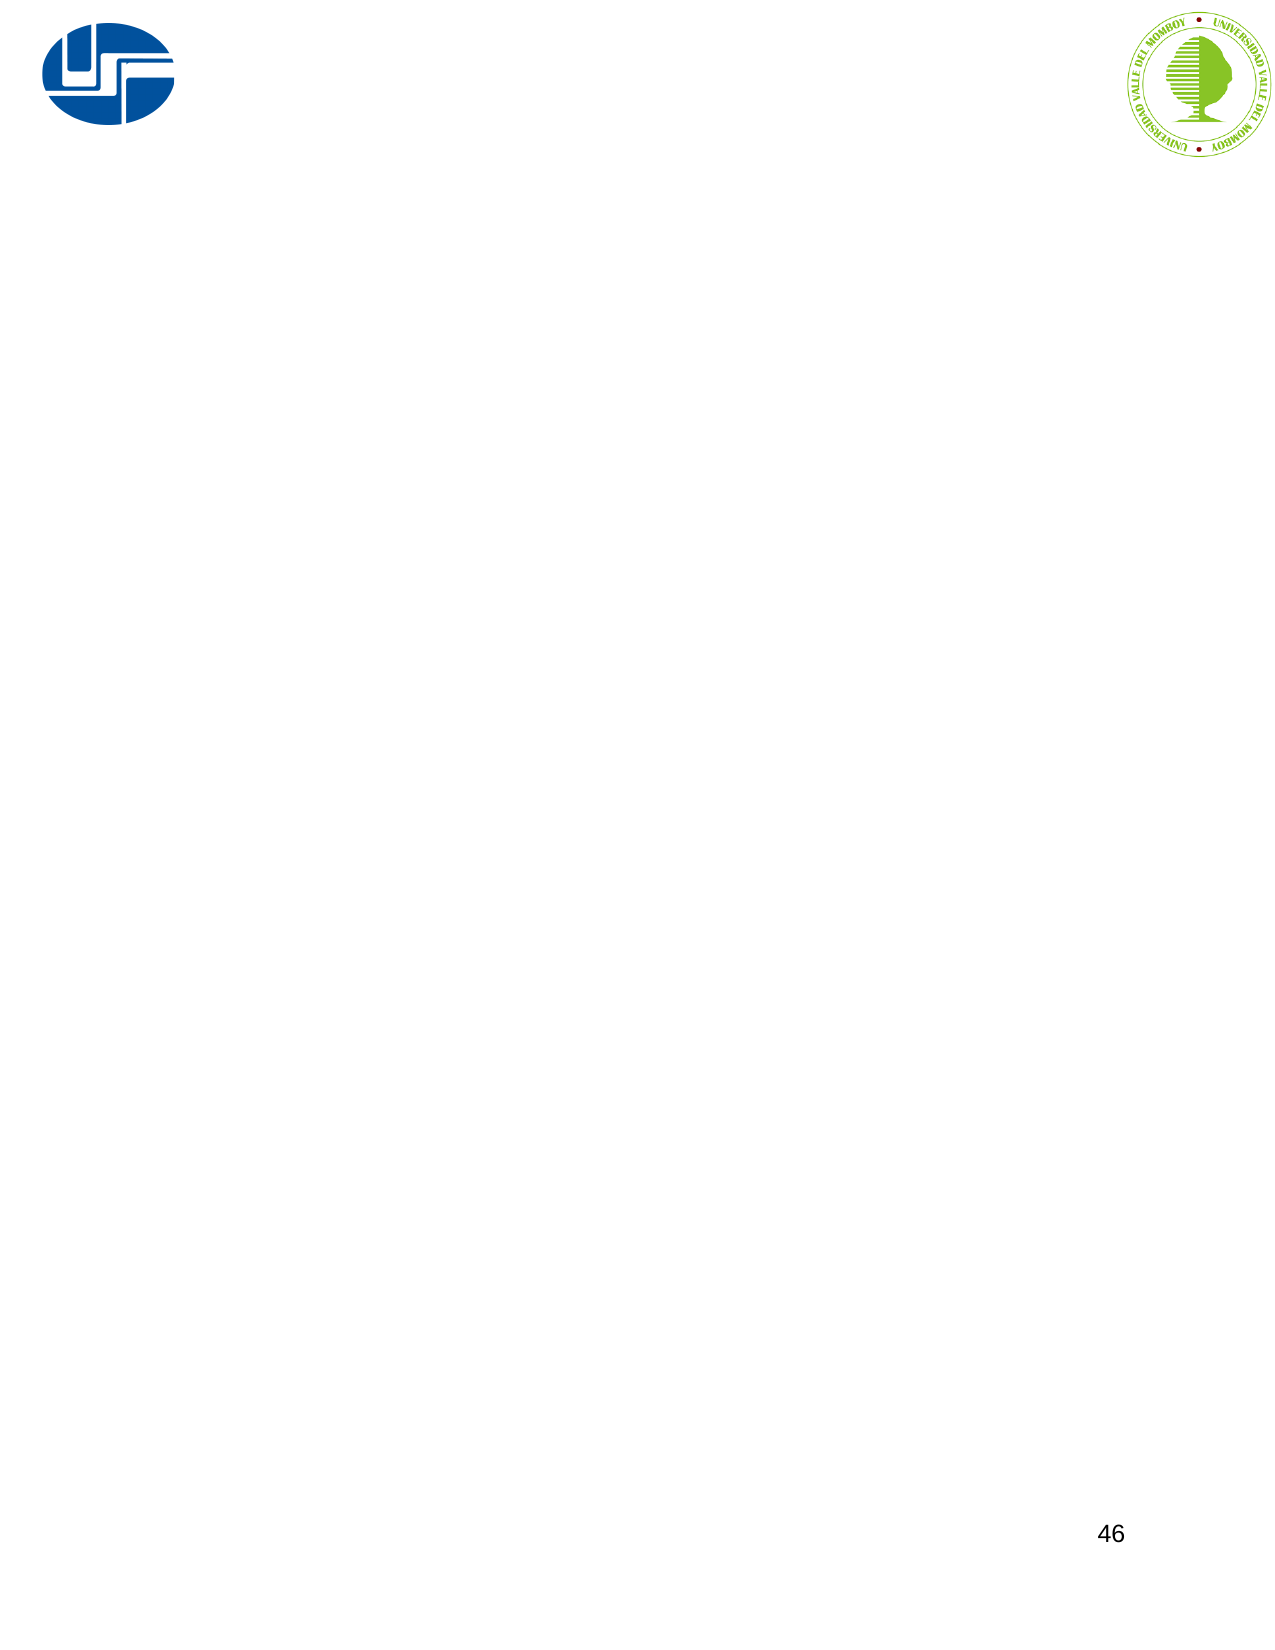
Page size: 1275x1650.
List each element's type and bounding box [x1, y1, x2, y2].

picture [42, 23, 175, 125]
picture [1123, 7, 1275, 160]
